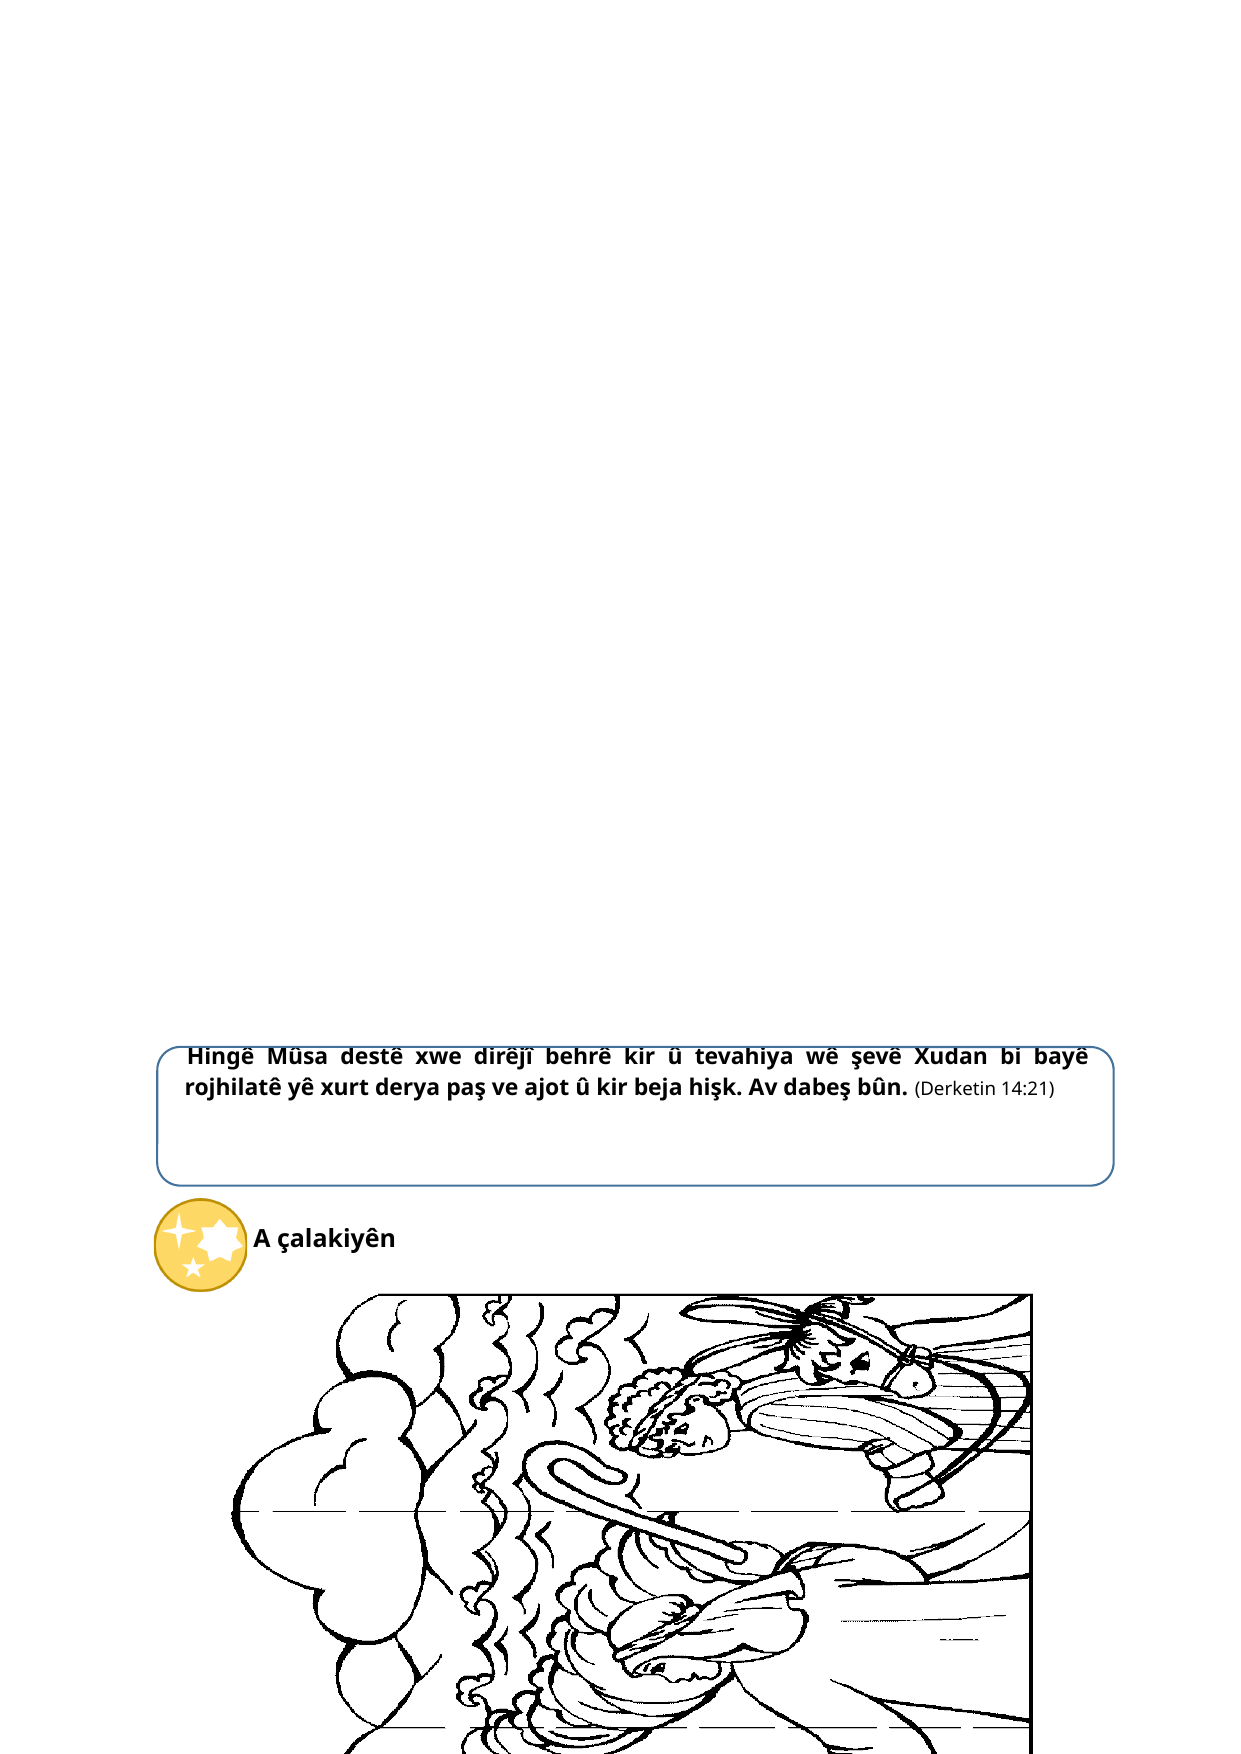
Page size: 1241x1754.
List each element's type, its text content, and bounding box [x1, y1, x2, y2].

text Hingê Mûsa destê xwe dirêjî behrê kir û tevahiya wê şevê Xudan bi bayê rojhilatê yê xurt derya paş ve ajot û kir beja hişk. Av dabeş bûn. (Derketin 14:21) [150, 1040, 1090, 1102]
picture [153, 1198, 1041, 1754]
text A çalakiyên [248, 1220, 1090, 1254]
